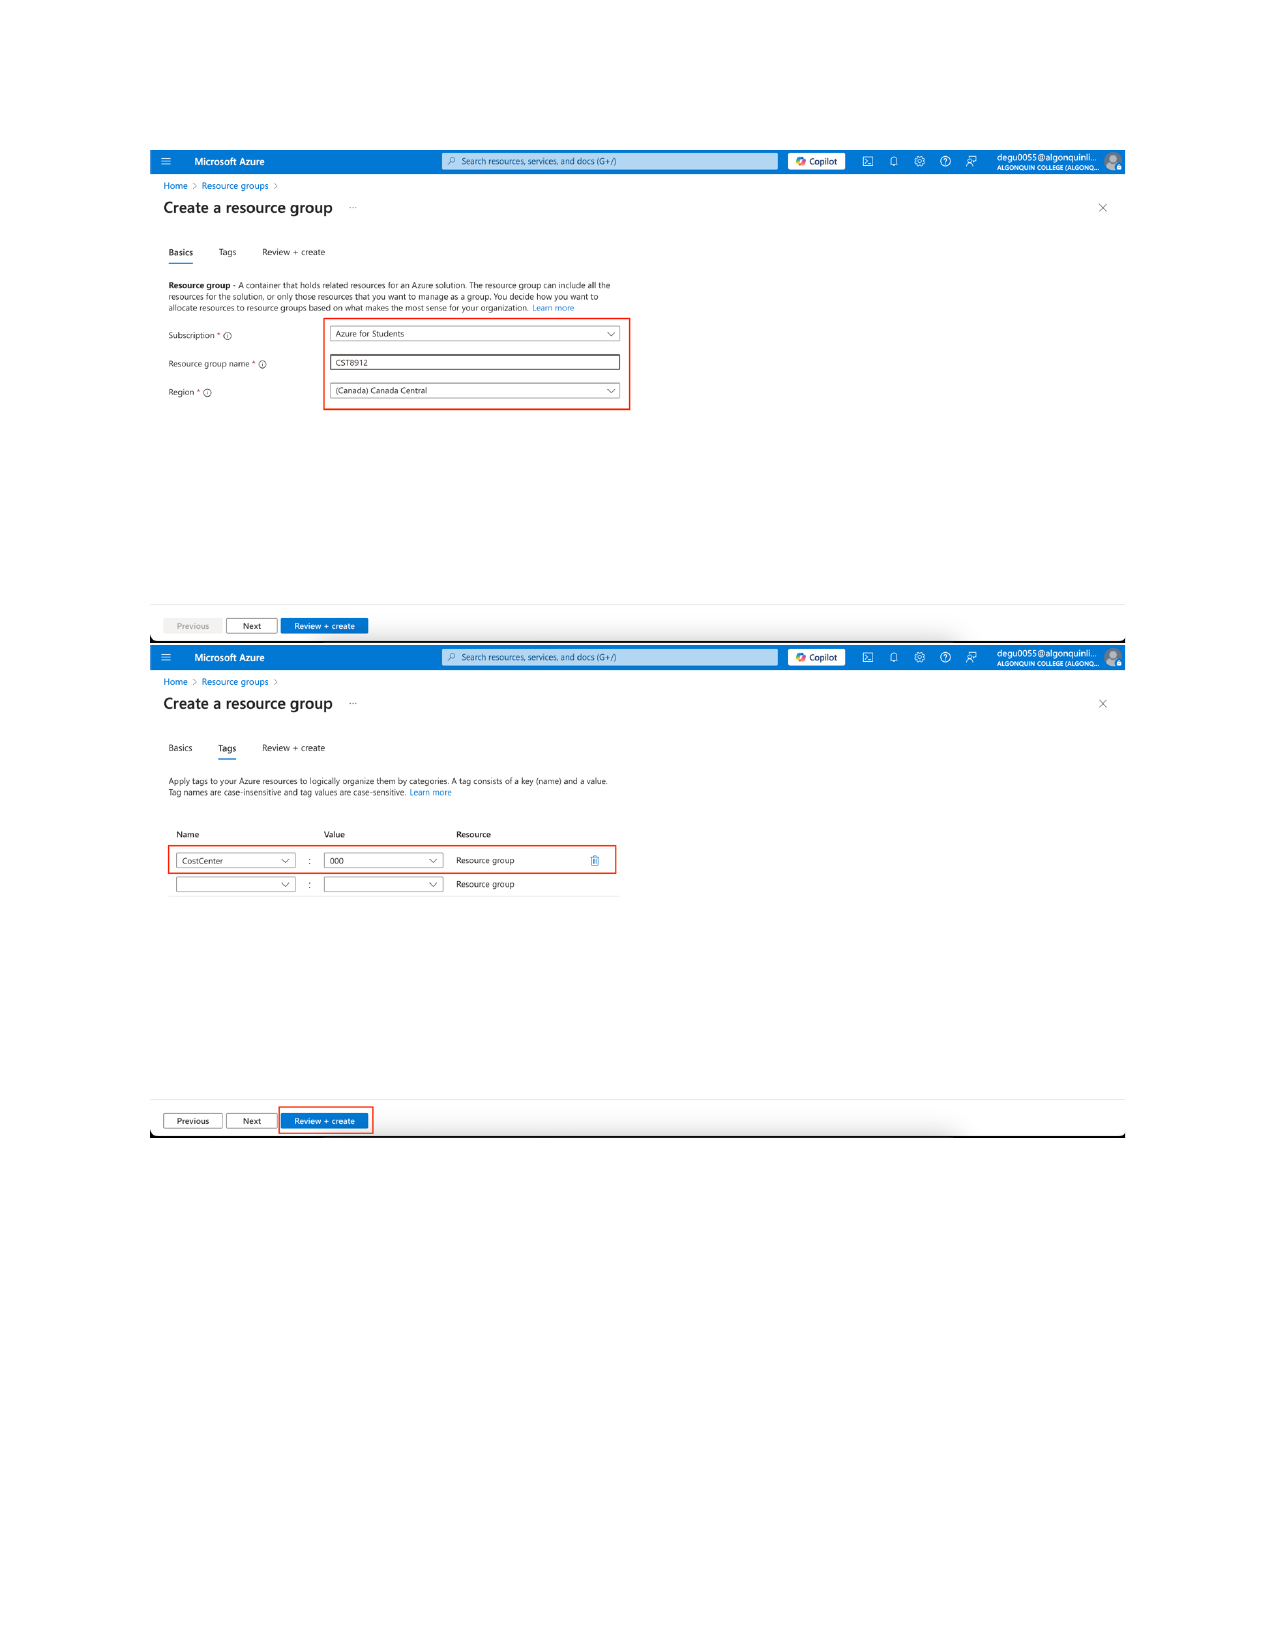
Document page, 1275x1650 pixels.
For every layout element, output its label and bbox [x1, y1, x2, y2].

picture [150, 150, 1125, 643]
picture [150, 645, 1125, 1138]
